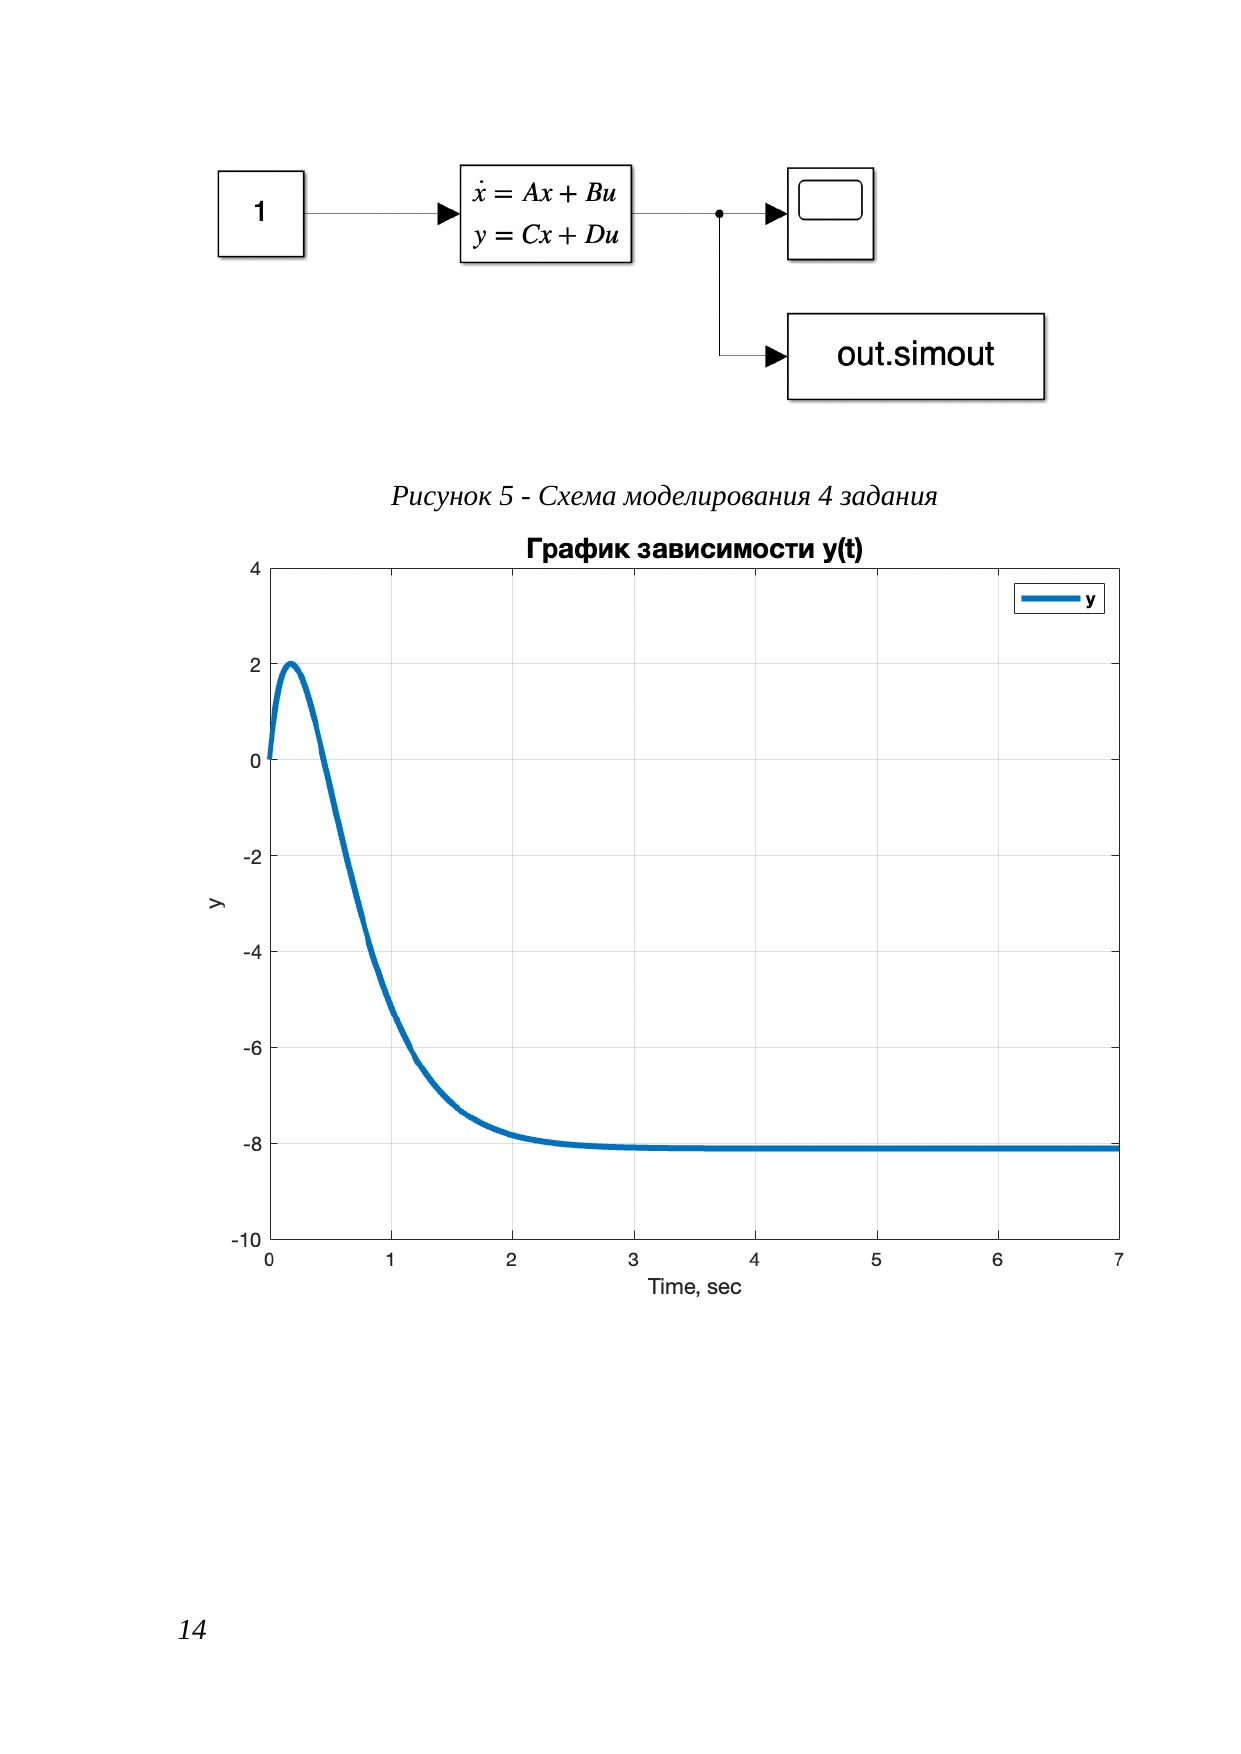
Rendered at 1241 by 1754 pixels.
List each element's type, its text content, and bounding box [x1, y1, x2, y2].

text Рисунок 5 - Схема моделирования 4 задания [177, 478, 1152, 525]
picture [177, 525, 1166, 1311]
picture [177, 118, 1086, 464]
